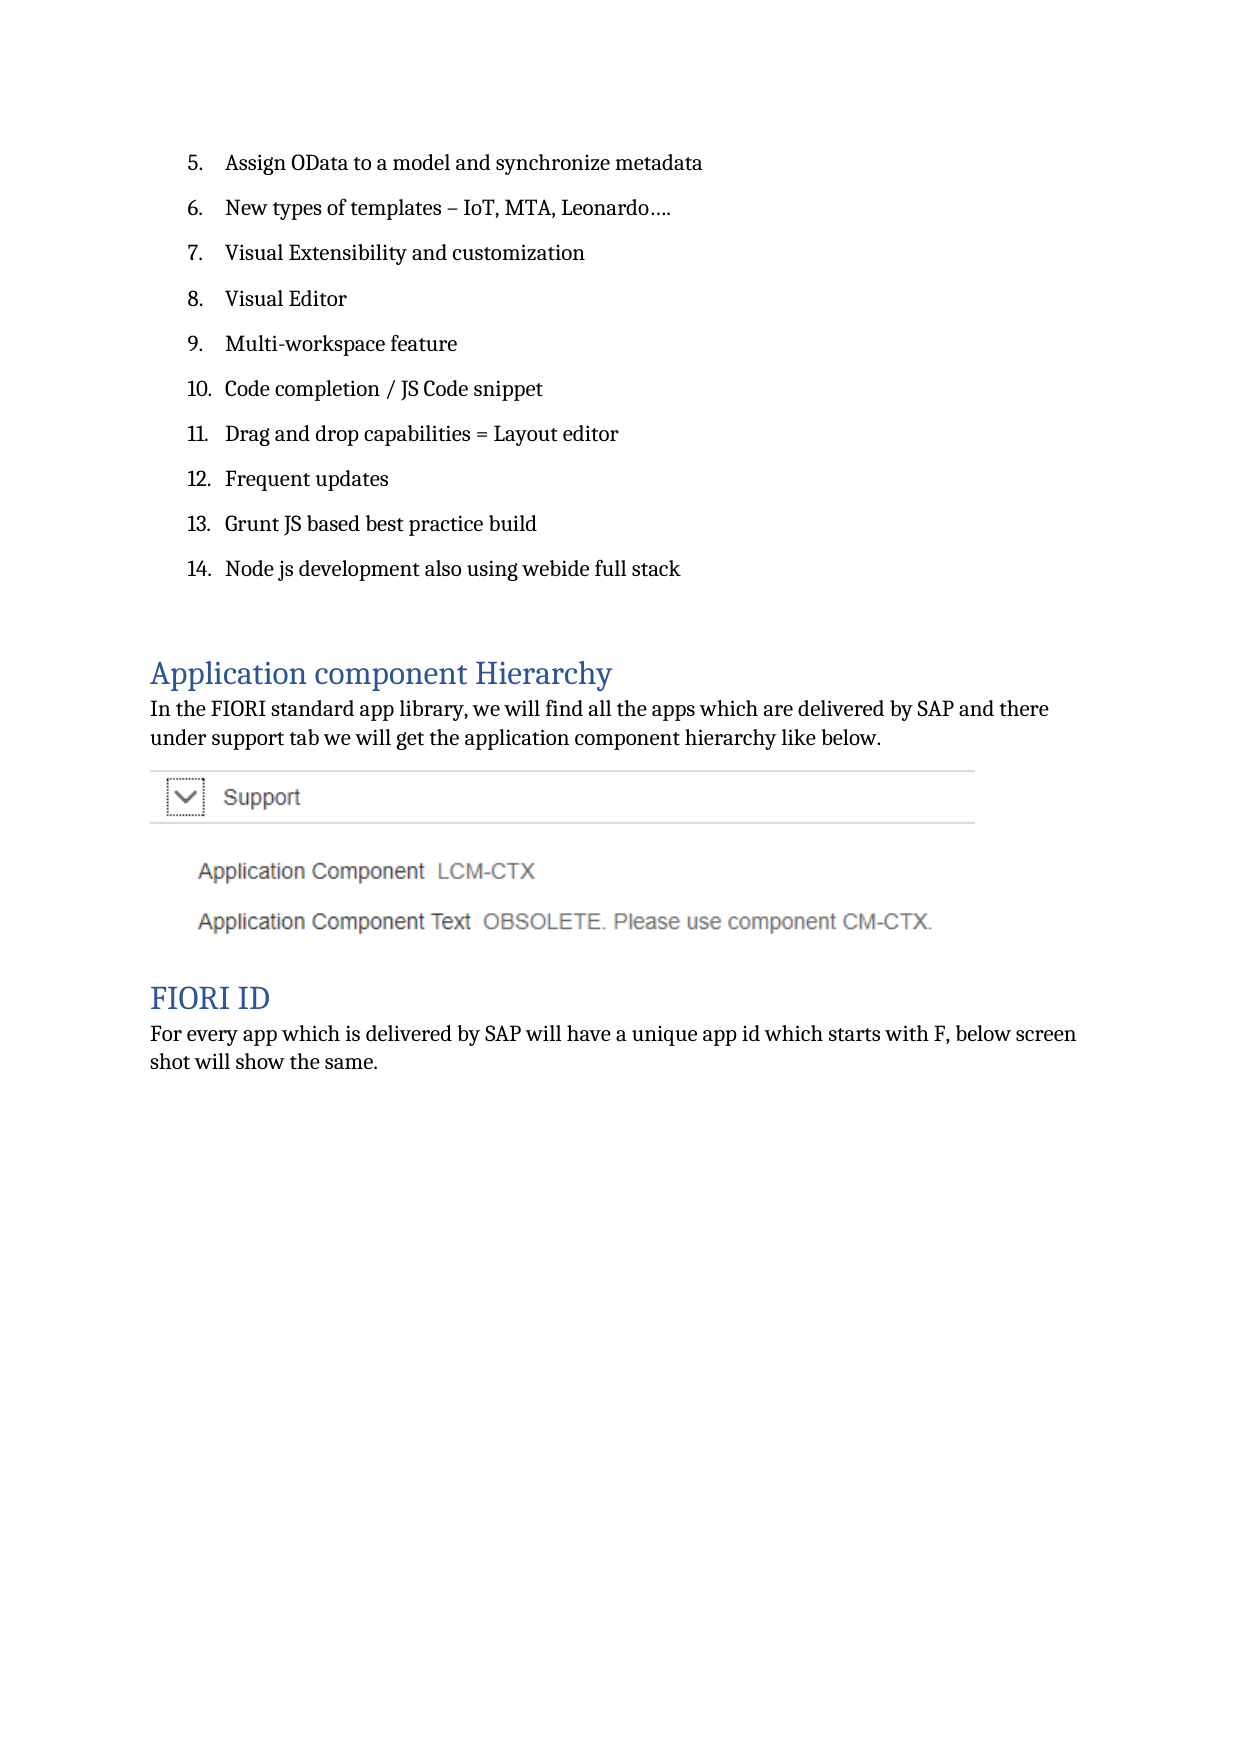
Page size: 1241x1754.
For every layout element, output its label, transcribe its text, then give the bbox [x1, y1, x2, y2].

list Assign OData to a model and synchronize metadata [187, 150, 1090, 176]
list Node js development also using webide full stack [187, 556, 1090, 582]
text For every app which is delivered by SAP will have a unique app id which starts with F, below screen shot will show the same. [150, 1021, 1090, 1076]
picture [150, 769, 976, 953]
subtitle FIORI ID [150, 979, 1090, 1018]
list Drag and drop capabilities = Layout editor [187, 421, 1090, 447]
list New types of templates – IoT, MTA, Leonardo…. [187, 195, 1090, 221]
list Frequent updates [187, 466, 1090, 492]
list Grunt JS based best practice build [187, 511, 1090, 537]
list Visual Extensibility and customization [187, 240, 1090, 267]
subtitle Application component Hierarchy [150, 654, 1090, 693]
list Visual Editor [187, 285, 1090, 312]
list Multi-workspace feature [187, 330, 1090, 357]
text In the FIORI standard app library, we will find all the apps which are delivered by SAP and there under support tab we will get the application component hierarchy like below. [150, 696, 1090, 751]
list Code completion / JS Code snippet [187, 376, 1090, 402]
